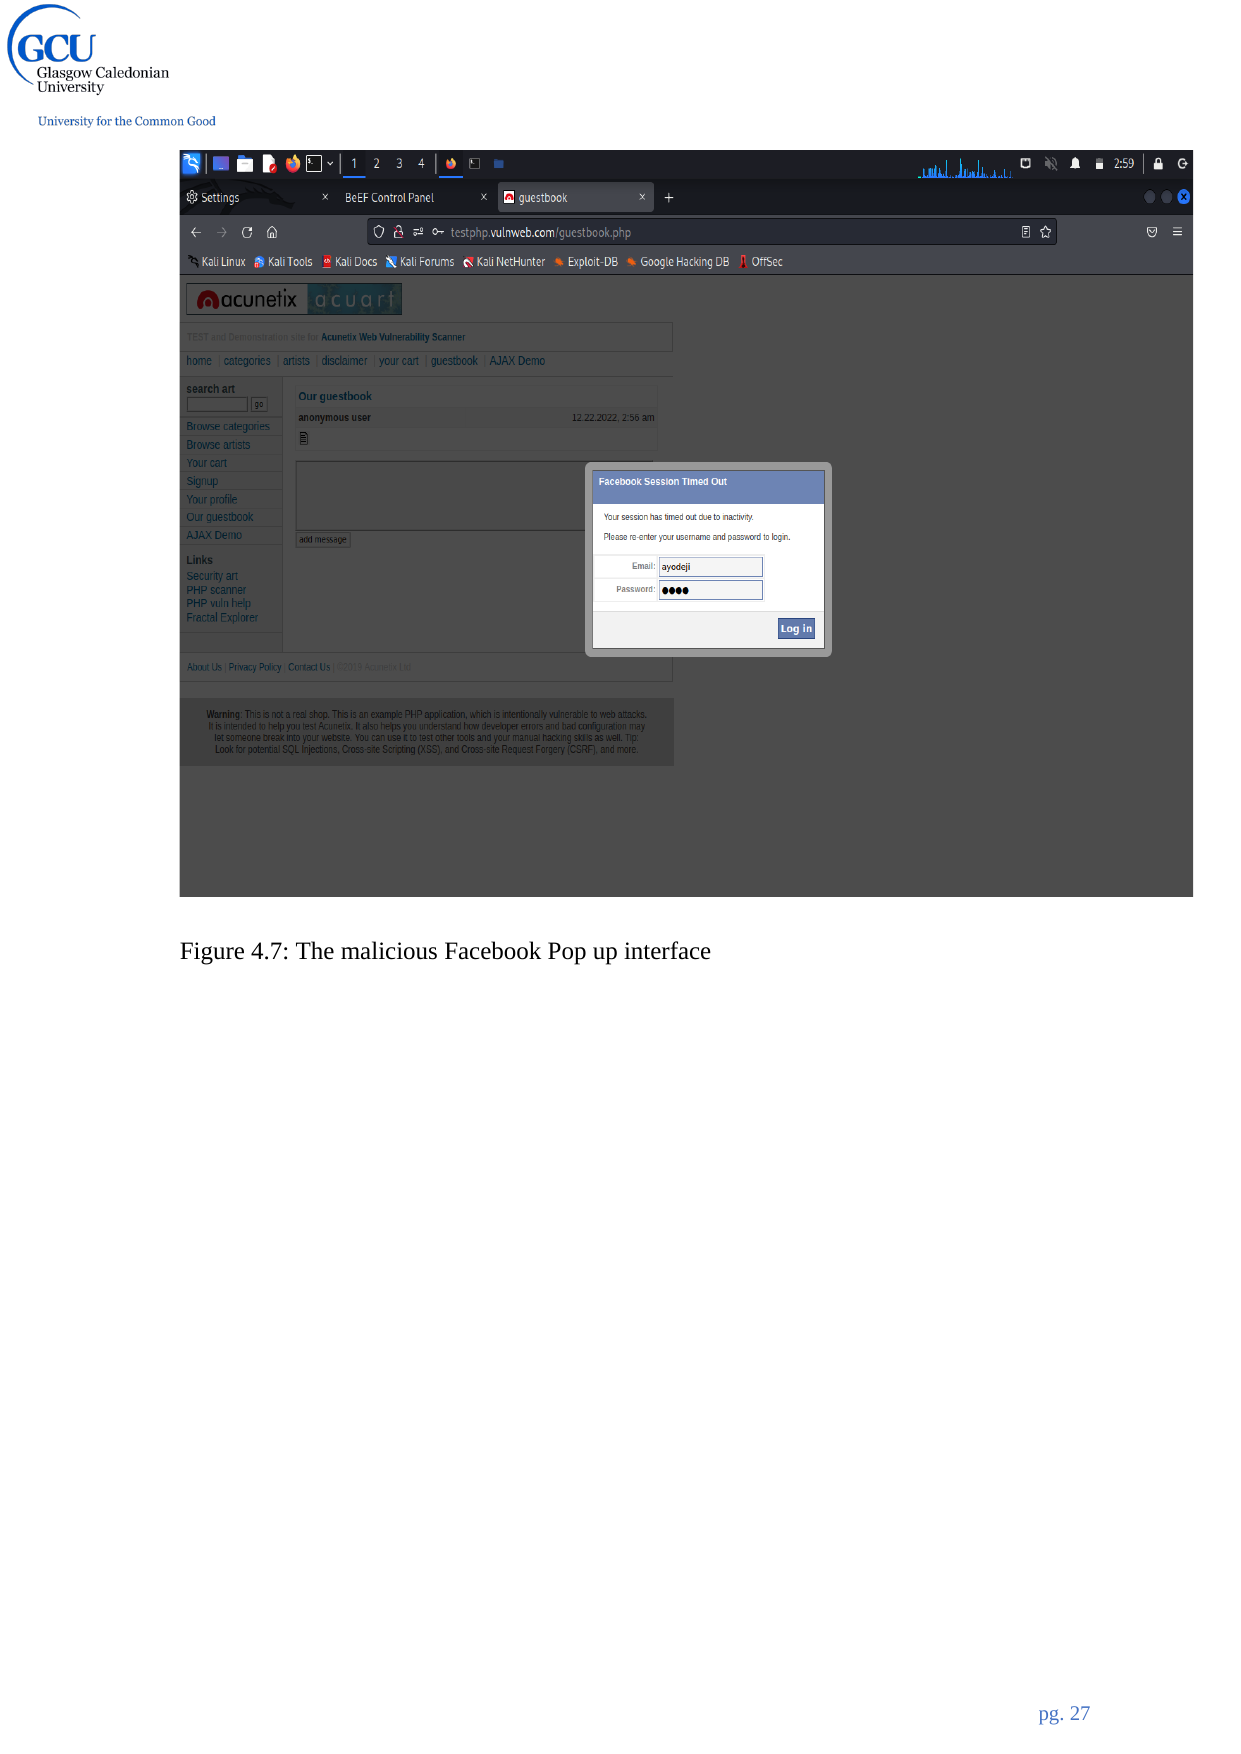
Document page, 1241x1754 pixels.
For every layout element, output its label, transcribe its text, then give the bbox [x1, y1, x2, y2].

text Figure 4.7: The malicious Facebook Pop up interface [179, 936, 1090, 965]
picture [179, 150, 1194, 897]
picture [2, 0, 219, 133]
